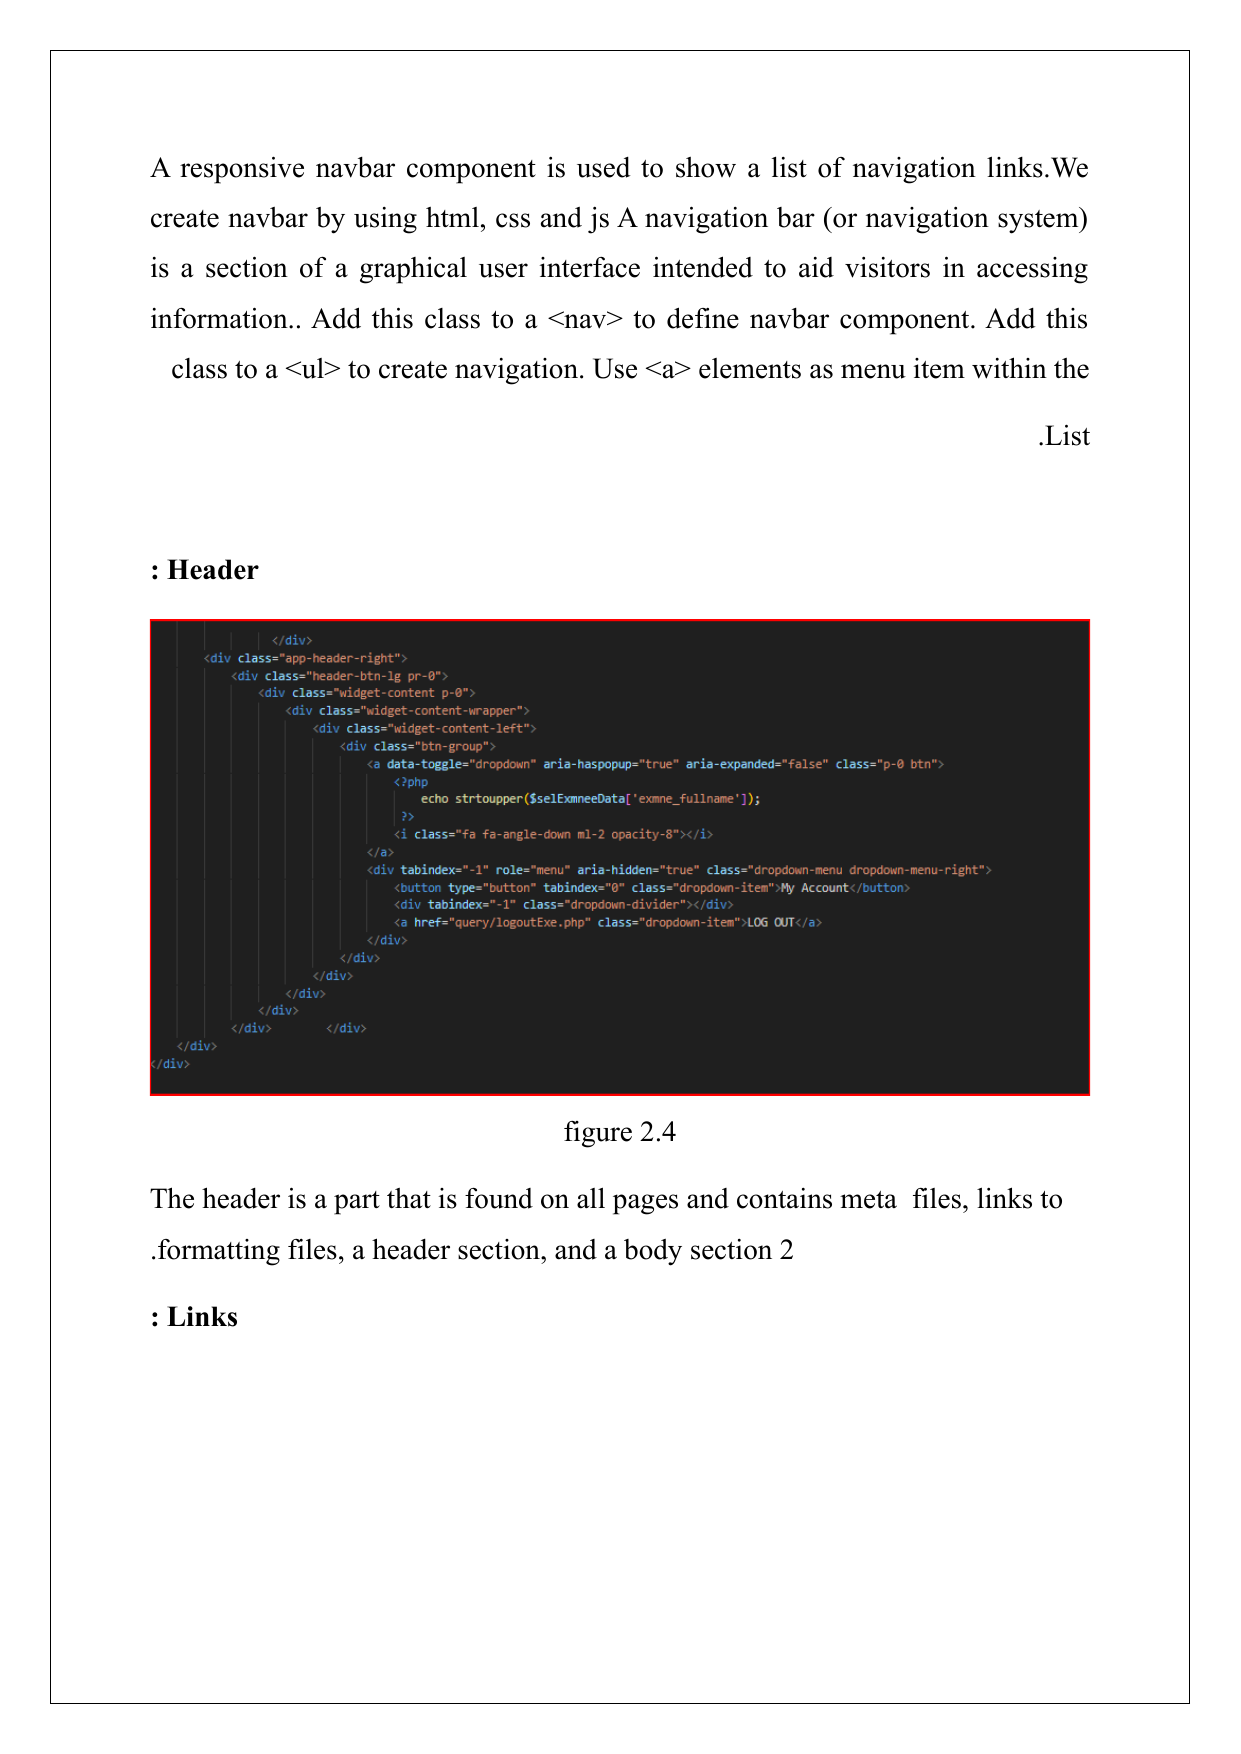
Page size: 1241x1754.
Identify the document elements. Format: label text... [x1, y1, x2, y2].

text The header is a part that is found on all pages and contains meta files, links to formatting files, a header section, and a body section 2. [150, 1182, 1090, 1265]
text Header : [150, 552, 1090, 586]
picture [149, 619, 1091, 1096]
text figure 2.4 [150, 1114, 1090, 1148]
text A responsive navbar component is used to show a list of navigation links.We create navbar by using html, css and js A navigation bar (or navigation system) is a section of a graphical user interface intended to aid visitors in accessing information.. Add this class to a <nav> to define navbar component. Add this class to a <ul> to create navigation. Use <a> elements as menu item within the [150, 150, 1090, 385]
text Links : [150, 1299, 1090, 1332]
text List. [150, 418, 1090, 452]
